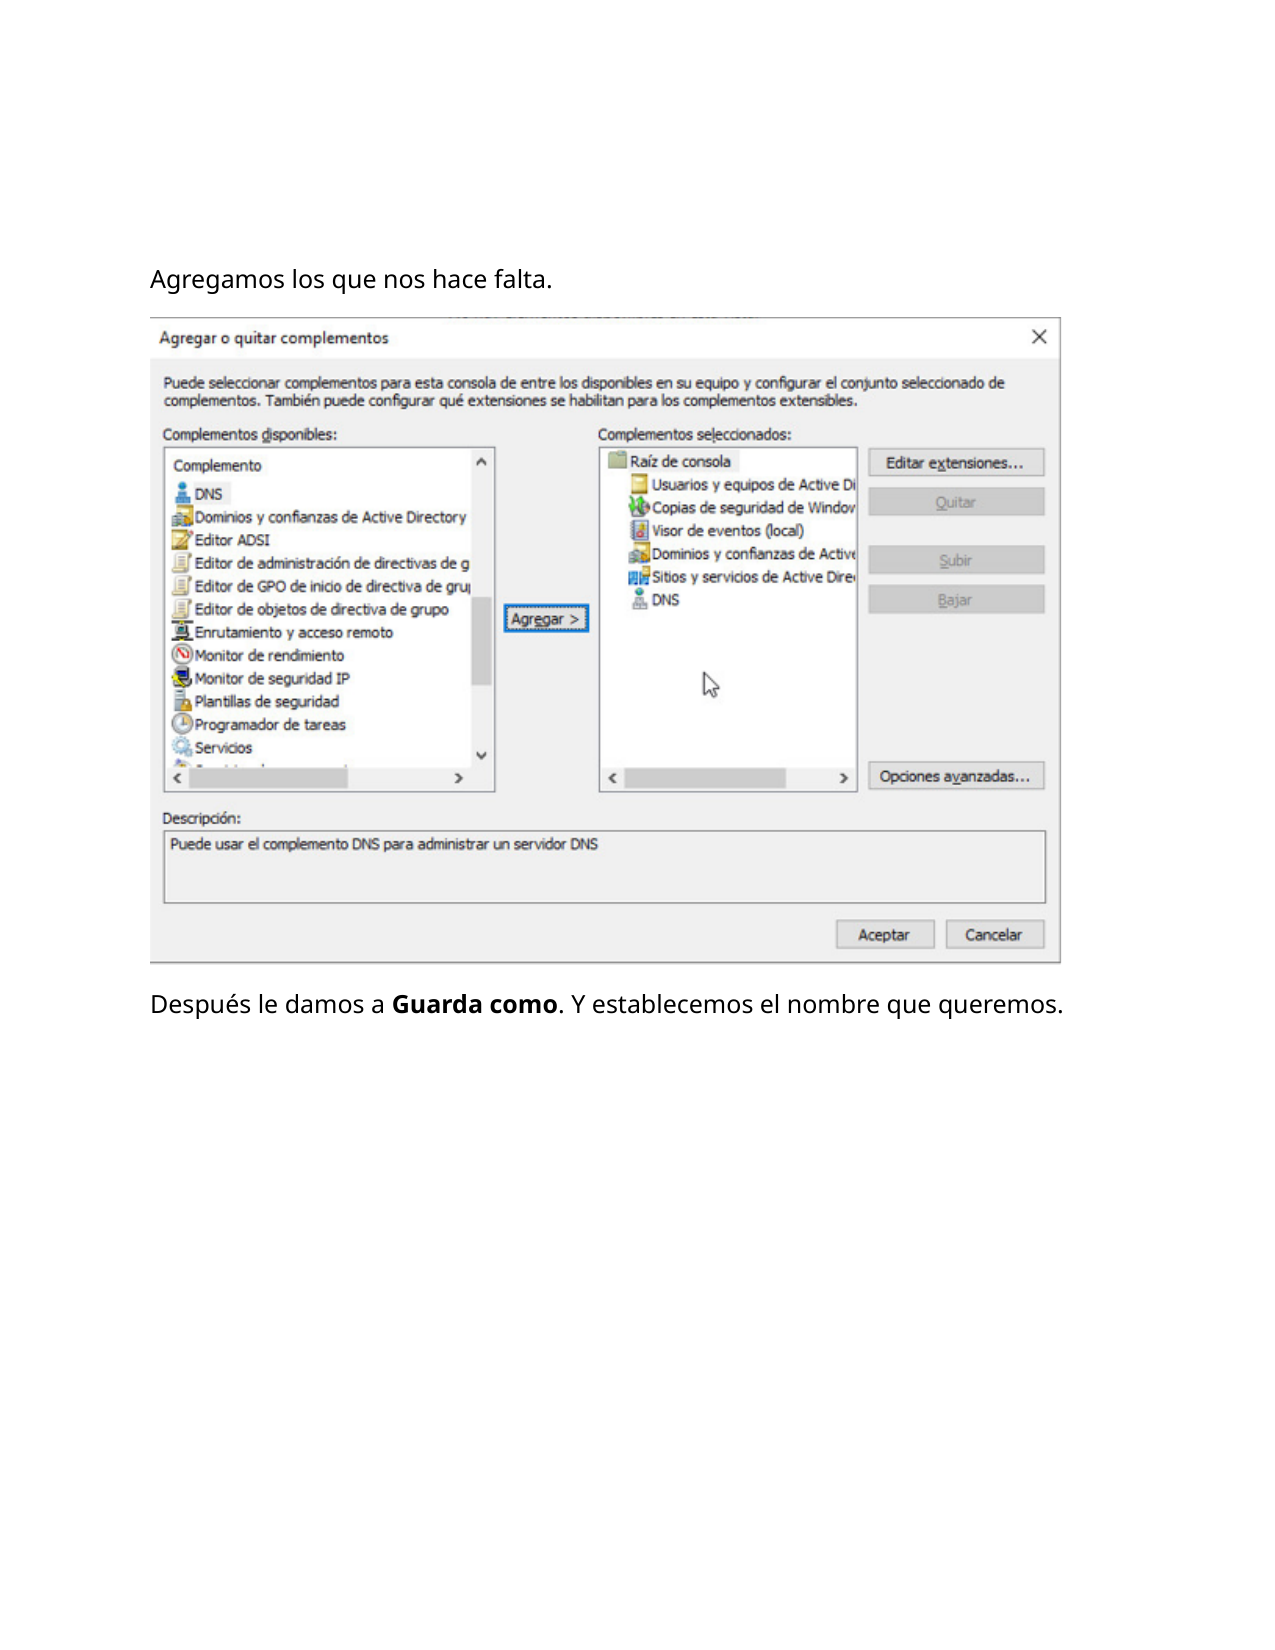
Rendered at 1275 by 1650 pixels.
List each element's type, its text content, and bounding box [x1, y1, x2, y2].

picture [150, 317, 1062, 965]
text Agregamos los que nos hace falta. [150, 262, 1125, 296]
text Después le damos a Guarda como. Y establecemos el nombre que queremos. [150, 986, 1125, 1020]
